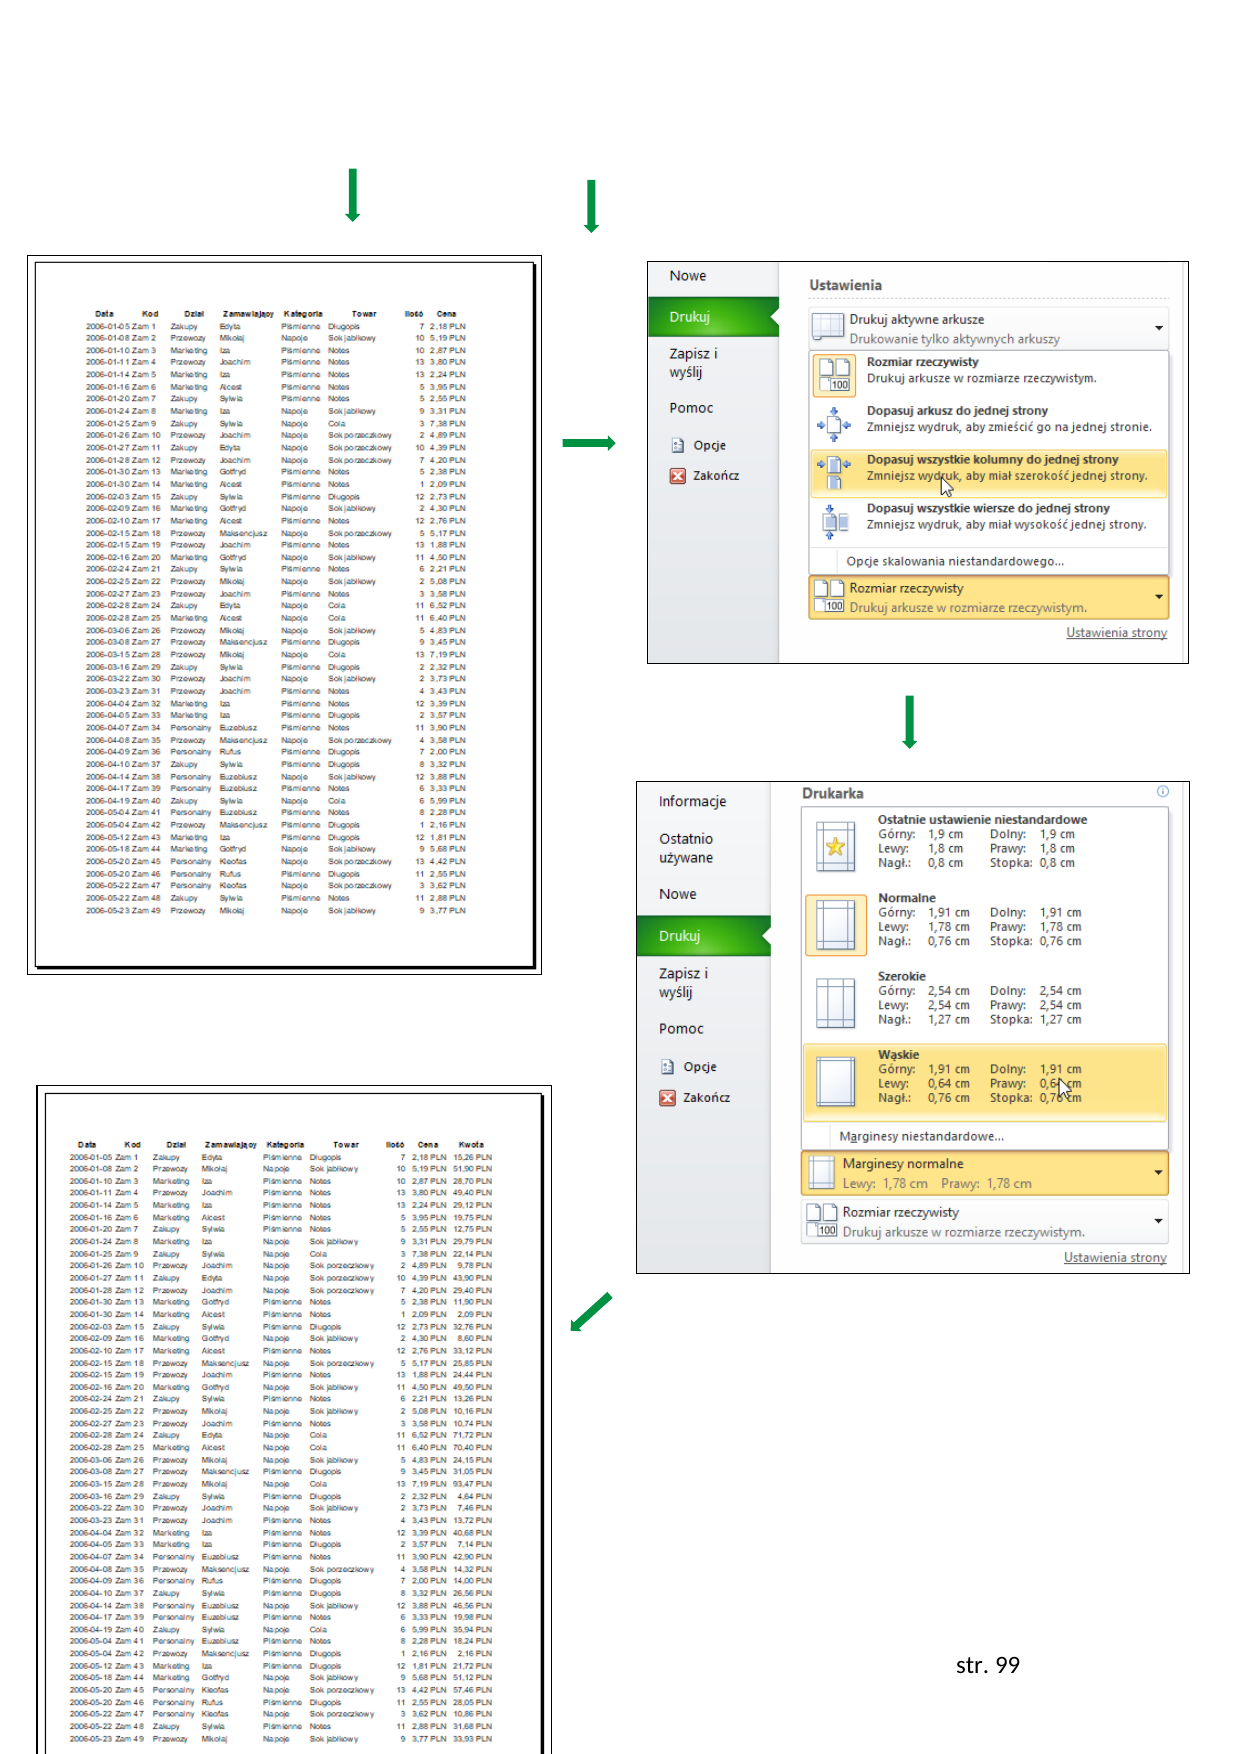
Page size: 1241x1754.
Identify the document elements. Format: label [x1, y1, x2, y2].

picture [38, 1086, 551, 1754]
picture [648, 262, 1188, 663]
picture [28, 256, 541, 974]
picture [637, 782, 1189, 1273]
